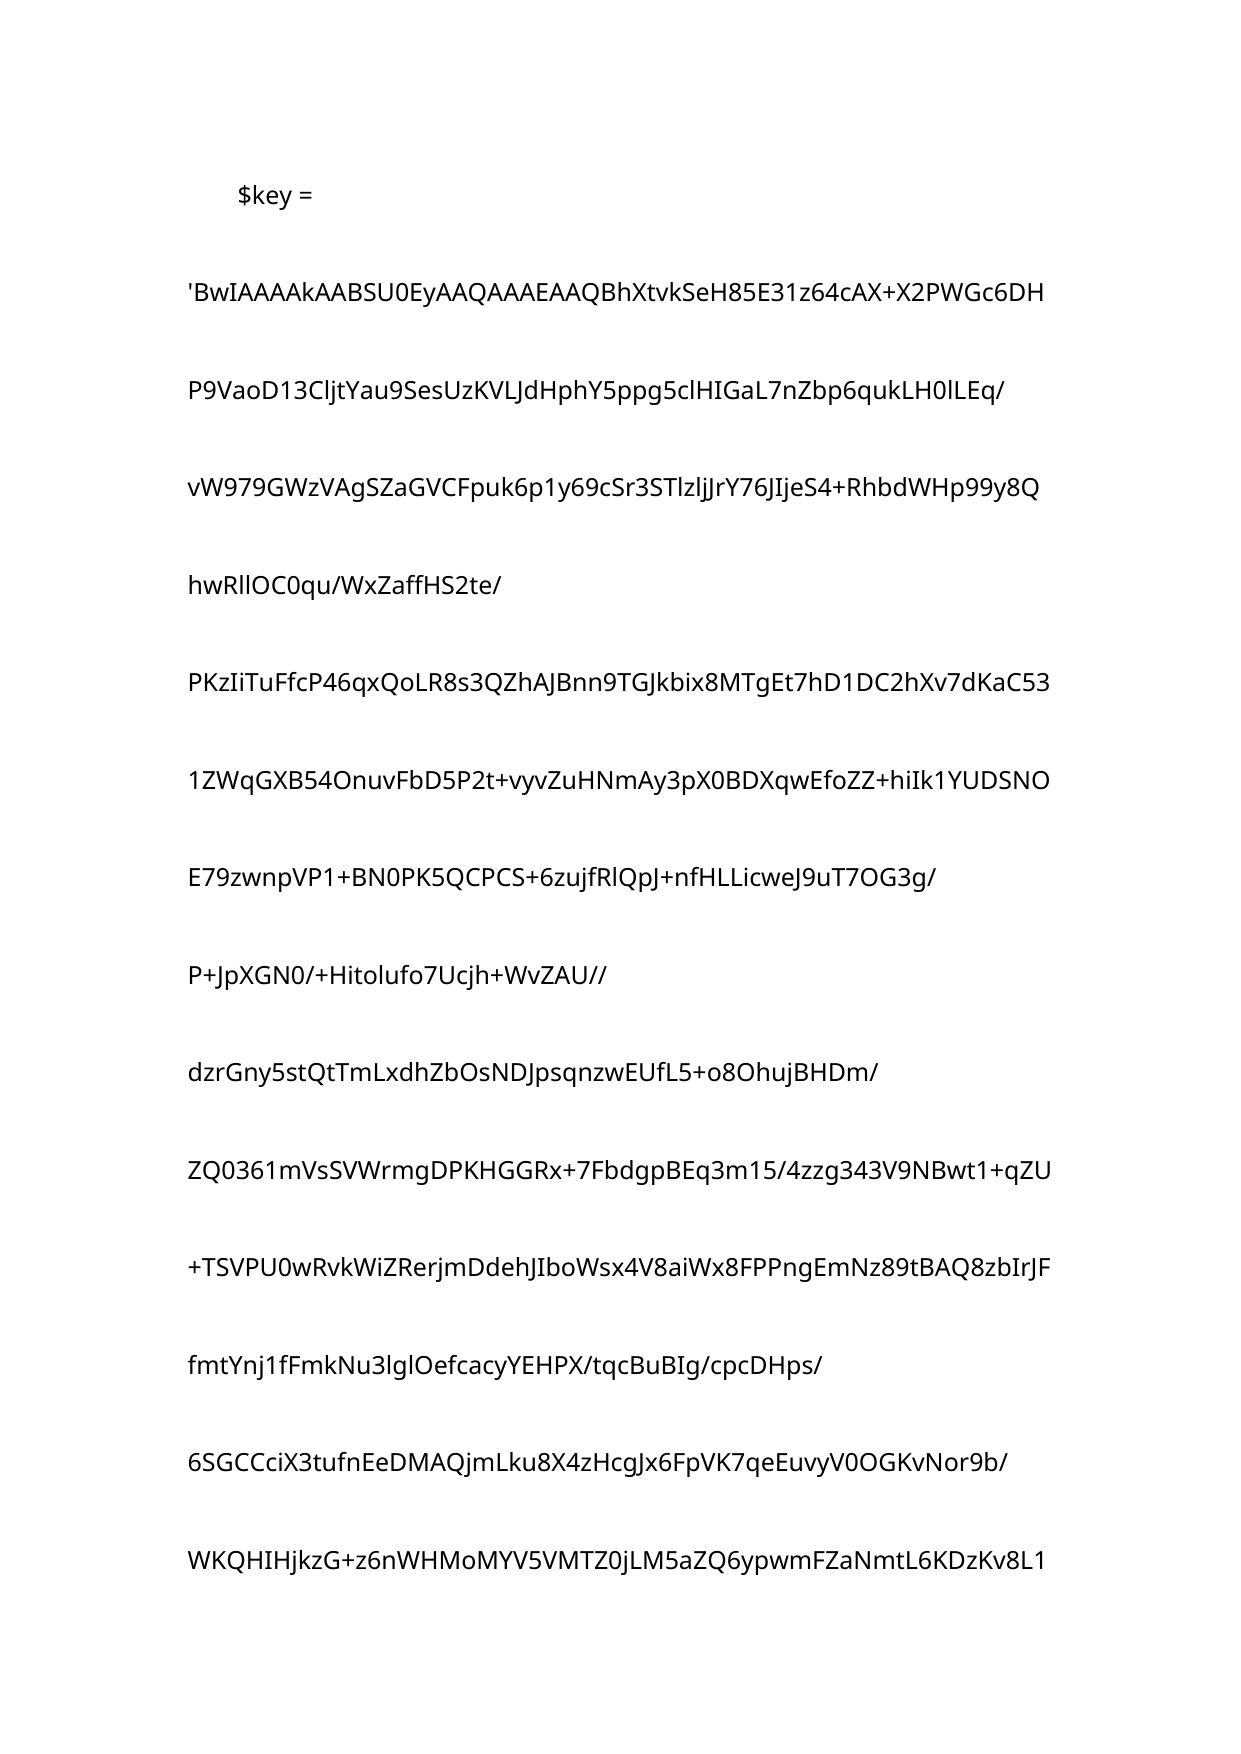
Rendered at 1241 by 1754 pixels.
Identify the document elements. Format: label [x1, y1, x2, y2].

text [187, 162, 1053, 1592]
